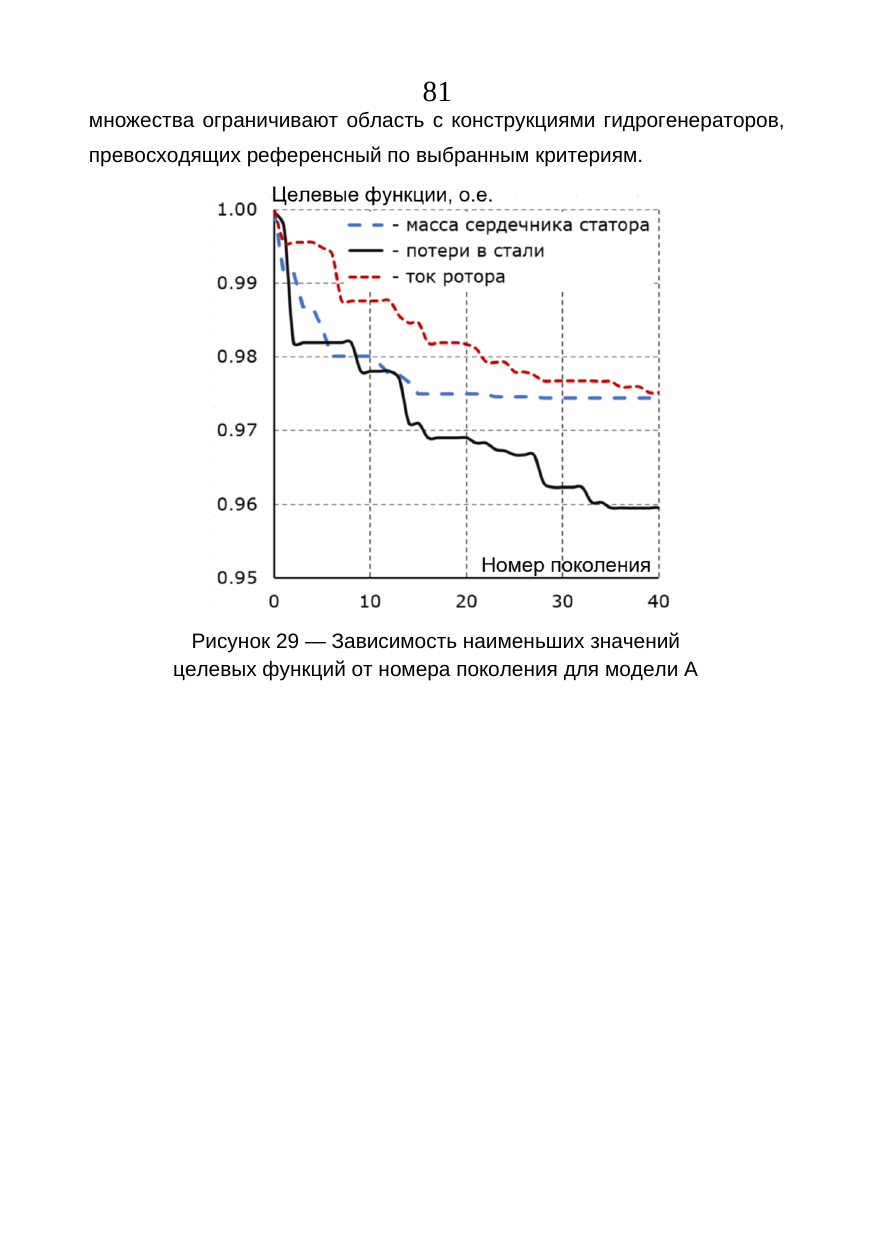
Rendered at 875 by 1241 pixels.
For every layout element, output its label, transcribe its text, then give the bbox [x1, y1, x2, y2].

picture [211, 179, 673, 614]
text целевых функций от номера поколения для модели А [89, 657, 782, 681]
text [89, 107, 785, 167]
text Рисунок 29 — Зависимость наименьших значений [89, 629, 783, 653]
